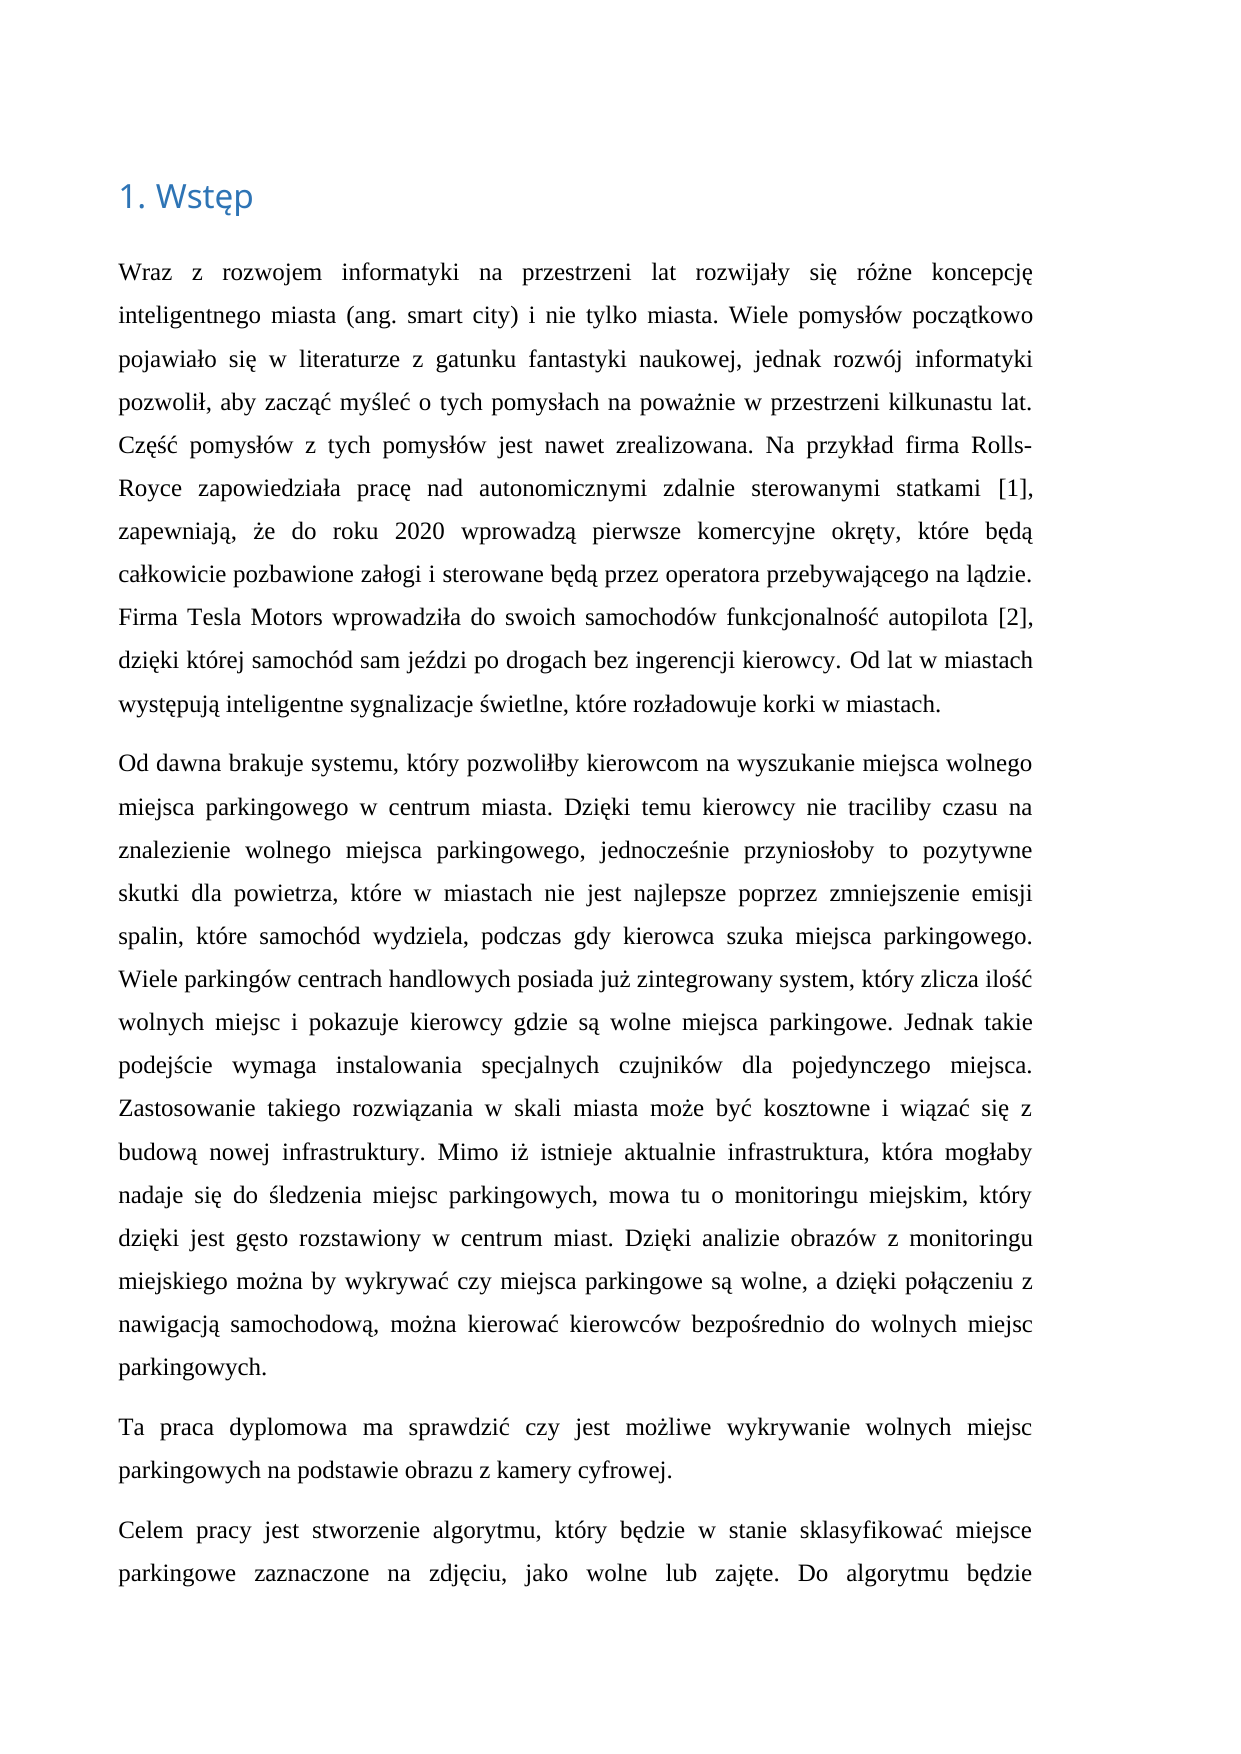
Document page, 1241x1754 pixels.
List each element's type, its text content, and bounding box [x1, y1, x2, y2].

text Ta praca dyplomowa ma sprawdzić czy jest możliwe wykrywanie wolnych miejsc parkingowych na podstawie obrazu z kamery cyfrowej. [118, 1412, 1033, 1484]
text Od dawna brakuje systemu, który pozwoliłby kierowcom na wyszukanie miejsca wolnego miejsca parkingowego w centrum miasta. Dzięki temu kierowcy nie traciliby czasu na znalezienie wolnego miejsca parkingowego, jednocześnie przyniosłoby to pozytywne skutki dla powietrza, które w miastach nie jest najlepsze poprzez zmniejszenie emisji spalin, które samochód wydziela, podczas gdy kierowca szuka miejsca parkingowego. Wiele parkingów centrach handlowych posiada już zintegrowany system, który zlicza ilość wolnych miejsc i pokazuje kierowcy gdzie są wolne miejsca parkingowe. Jednak takie podejście wymaga instalowania specjalnych czujników dla pojedynczego miejsca. Zastosowanie takiego rozwiązania w skali miasta może być kosztowne i wiązać się z budową nowej infrastruktury. Mimo iż istnieje aktualnie infrastruktura, która mogłaby nadaje się do śledzenia miejsc parkingowych, mowa tu o monitoringu miejskim, który dzięki jest gęsto rozstawiony w centrum miast. Dzięki analizie obrazów z monitoringu miejskiego można by wykrywać czy miejsca parkingowe są wolne, a dzięki połączeniu z nawigacją samochodową, można kierować kierowców bezpośrednio do wolnych miejsc parkingowych. [118, 748, 1033, 1381]
text Wraz z rozwojem informatyki na przestrzeni lat rozwijały się różne koncepcję inteligentnego miasta (ang. smart city) i nie tylko miasta. Wiele pomysłów początkowo pojawiało się w literaturze z gatunku fantastyki naukowej, jednak rozwój informatyki pozwolił, aby zacząć myśleć o tych pomysłach na poważnie w przestrzeni kilkunastu lat. Część pomysłów z tych pomysłów jest nawet zrealizowana. Na przykład firma Rolls-Royce zapowiedziała pracę nad autonomicznymi zdalnie sterowanymi statkami, zapewniają, że do roku 2020 wprowadzą pierwsze komercyjne okręty, które będą całkowicie pozbawione załogi i sterowane będą przez operatora przebywającego na lądzie. Firma Tesla Motors wprowadziła do swoich samochodów funkcjonalność autopilota, dzięki której samochód sam jeździ po drogach bez ingerencji kierowcy. Od lat w miastach występują inteligentne sygnalizacje świetlne, które rozładowuje korki w miastach. [118, 257, 1033, 717]
subtitle Wstęp [118, 173, 1033, 218]
